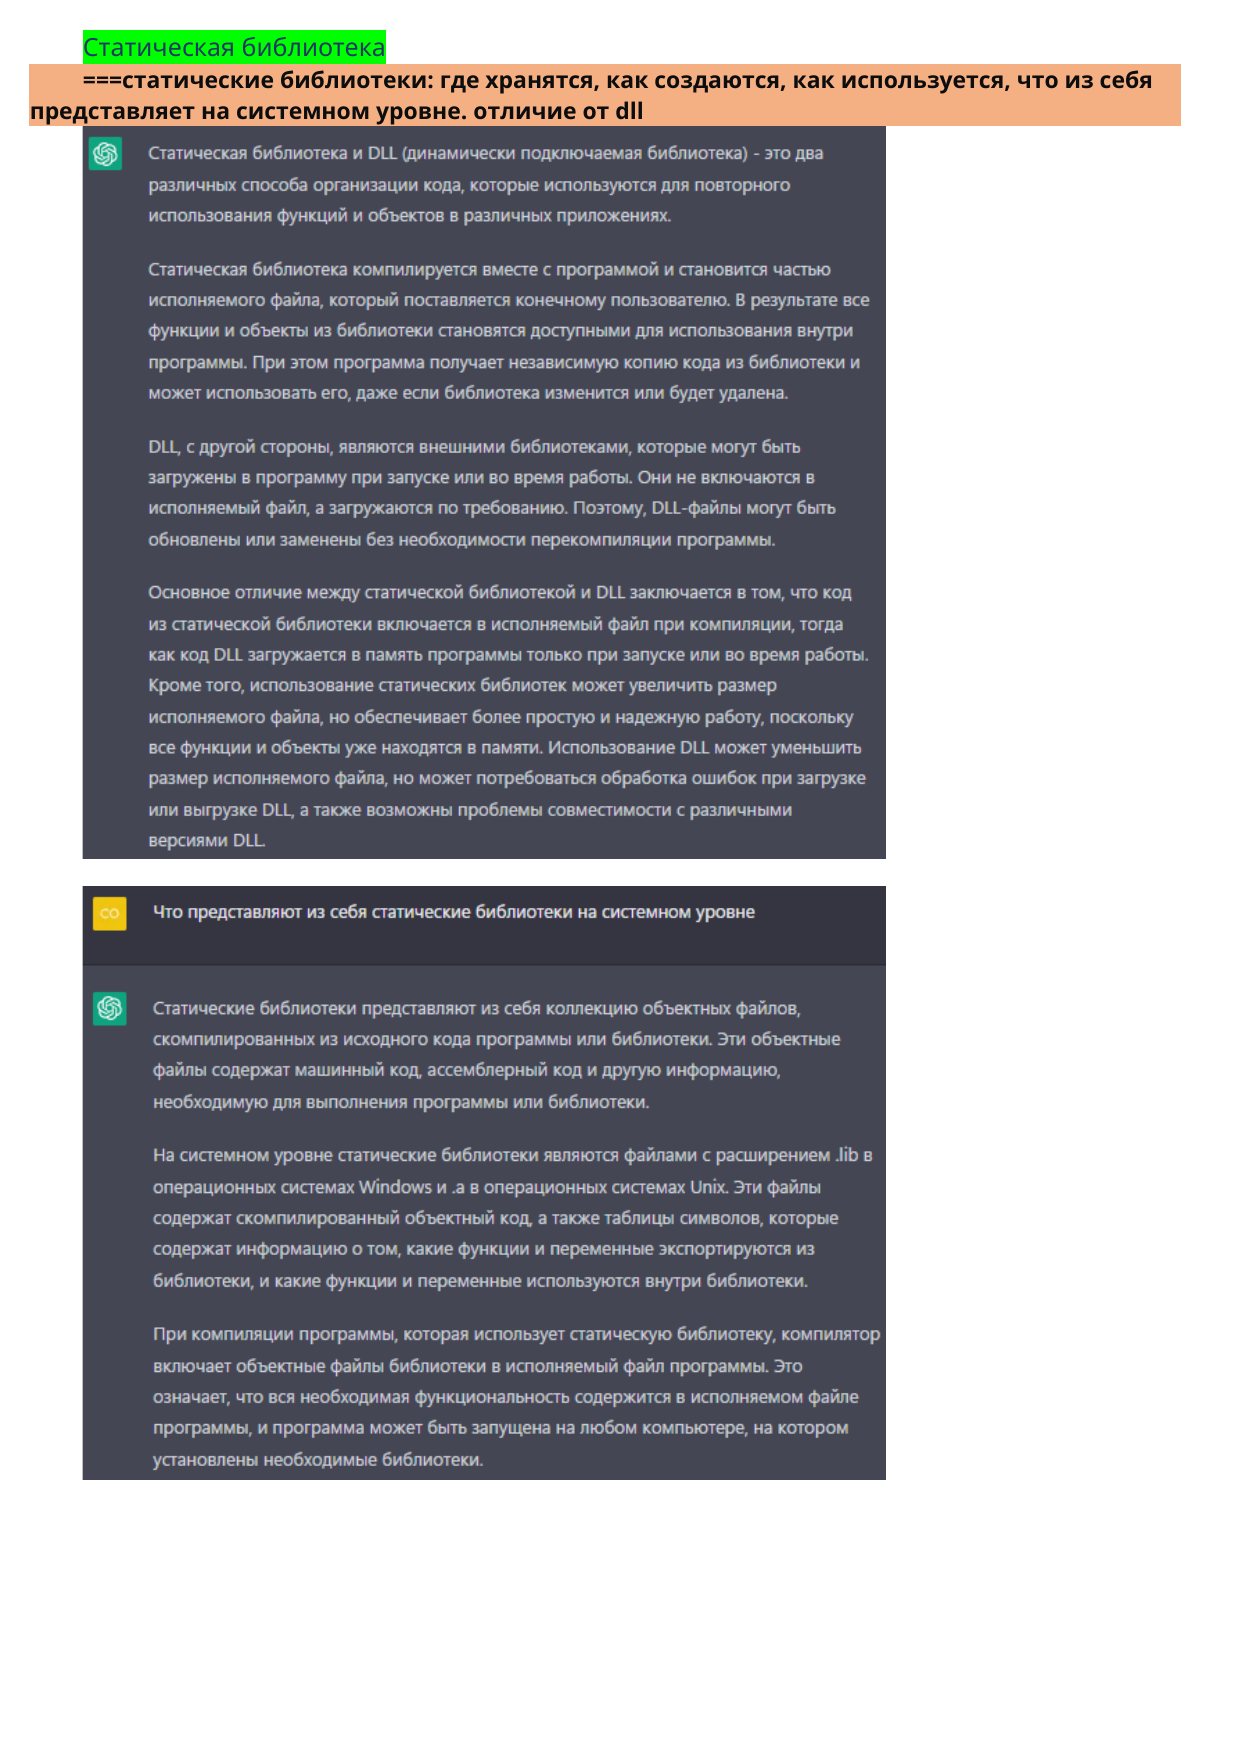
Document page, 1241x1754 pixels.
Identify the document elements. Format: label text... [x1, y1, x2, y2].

subtitle Статическая библиотека [29, 29, 1181, 64]
subtitle ===статические библиотеки: где хранятся, как создаются, как используется, что из себя представляет на системном уровне. отличие от dll [29, 64, 1181, 126]
picture [82, 886, 886, 1480]
picture [82, 126, 886, 859]
